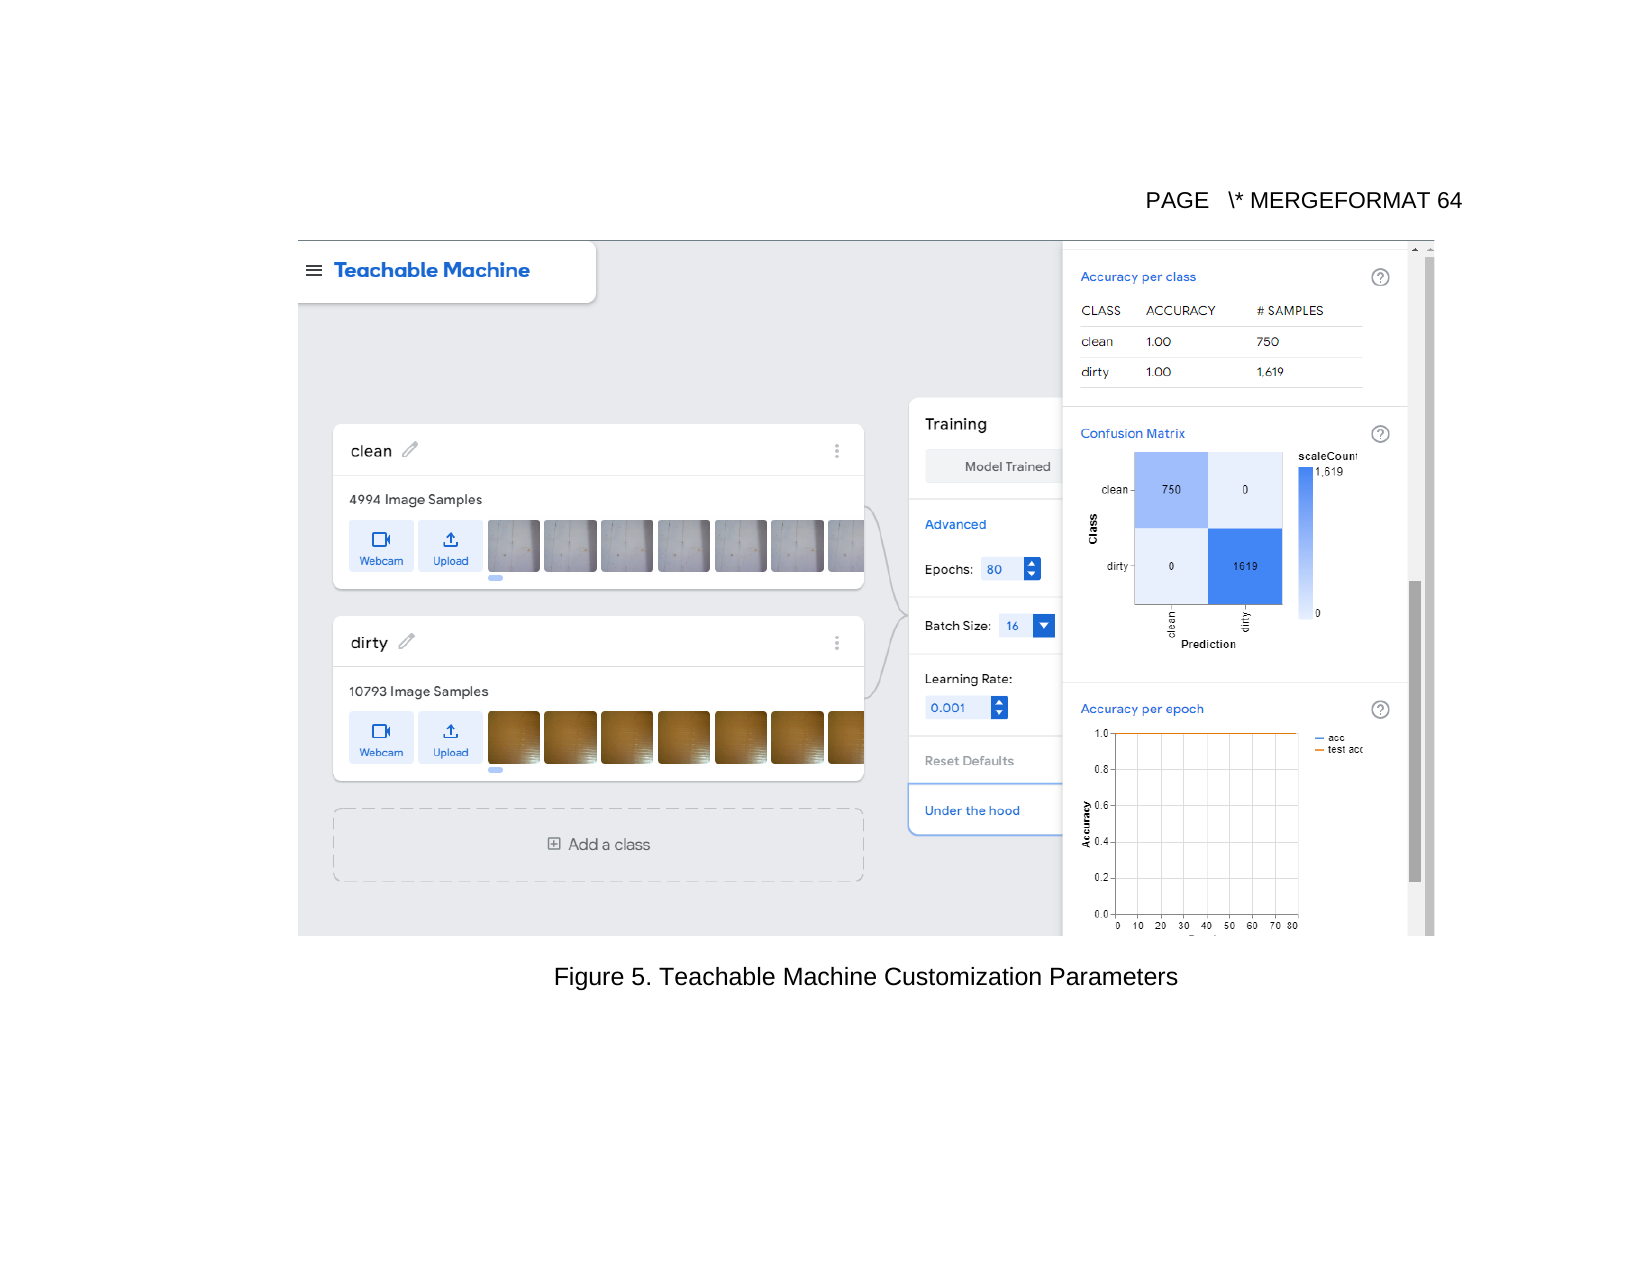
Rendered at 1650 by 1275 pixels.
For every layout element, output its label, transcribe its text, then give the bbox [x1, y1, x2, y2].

picture [298, 240, 1435, 936]
text Figure 5. Teachable Machine Customization Parameters [270, 962, 1462, 991]
